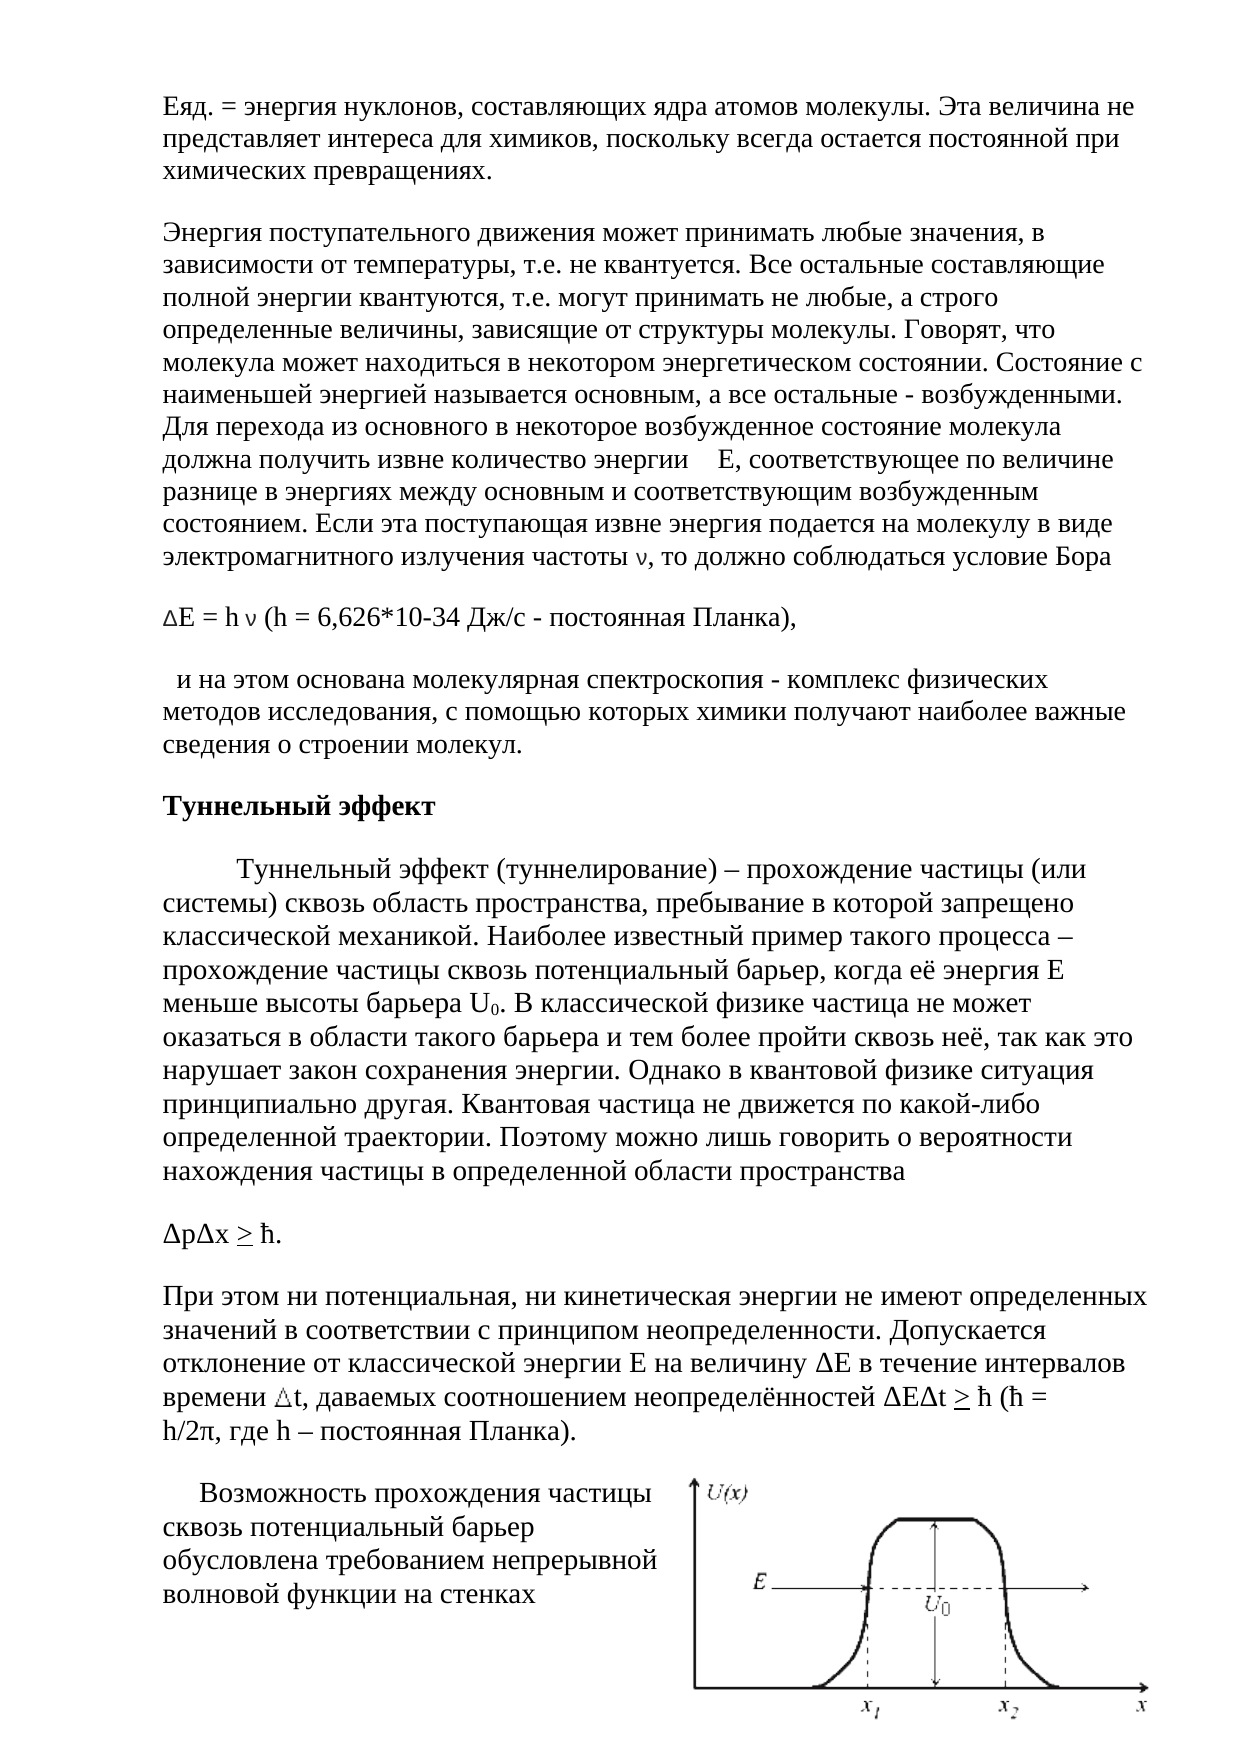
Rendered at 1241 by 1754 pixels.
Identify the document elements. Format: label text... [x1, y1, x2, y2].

text При этом ни потенциальная, ни кинетическая энергии не имеют определенных значений в соответствии с принципом неопределенности. Допускается отклонение от классической энергии Е на величину ΔЕ в течение интервалов времени t, даваемых соотношением неопределённостей ΔЕΔt > ћ (ћ = h/2π, где h – постоянная Планка). [162, 1278, 1152, 1446]
text Энергия поступательного движения может принимать любые значения, в зависимости от температуры, т.е. не квантуется. Все остальные составляющие полной энергии квантуются, т.е. могут принимать не любые, а строго определенные величины, зависящие от структуры молекулы. Говорят, что молекула может находиться в некотором энергетическом состоянии. Состояние с наименьшей энергией называется основным, а все остальные - возбужденными. Для перехода из основного в некоторое возбужденное состояние молекула должна получить извне количество энергии Е, соответствующее по величине разнице в энергиях между основным и соответствующим возбужденным состоянием. Если эта поступающая извне энергия подается на молекулу в виде электромагнитного излучения частоты ν, то должно соблюдаться условие Бора [162, 215, 1152, 571]
text ΔЕ = h ν (h = 6,626*10-34 Дж/с - постоянная Планка), [162, 601, 1152, 633]
picture [684, 1475, 1152, 1723]
text и на этом основана молекулярная спектроскопия - комплекс физических методов исследования, с помощью которых химики получают наиболее важные сведения о строении молекул. [162, 662, 1152, 759]
text Туннельный эффект (туннелирование) – прохождение частицы (или системы) сквозь область пространства, пребывание в которой запрещено классической механикой. Наиболее известный пример такого процесса – прохождение частицы сквозь потенциальный барьер, когда её энергия Е меньше высоты барьера U0. В классической физике частица не может оказаться в области такого барьера и тем более пройти сквозь неё, так как это нарушает закон сохранения энергии. Однако в квантовой физике ситуация принципиально другая. Квантовая частица не движется по какой-либо определенной траектории. Поэтому можно лишь говорить о вероятности нахождения частицы в определенной области пространства [162, 851, 1152, 1187]
text Туннельный эффект [162, 788, 1152, 822]
text ΔрΔх > ћ. [162, 1216, 1152, 1249]
picture [273, 1386, 294, 1407]
text Еяд. = энергия нуклонов, составляющих ядра атомов молекулы. Эта величина не представляет интереса для химиков, поскольку всегда остается постоянной при химических превращениях. [162, 89, 1152, 186]
